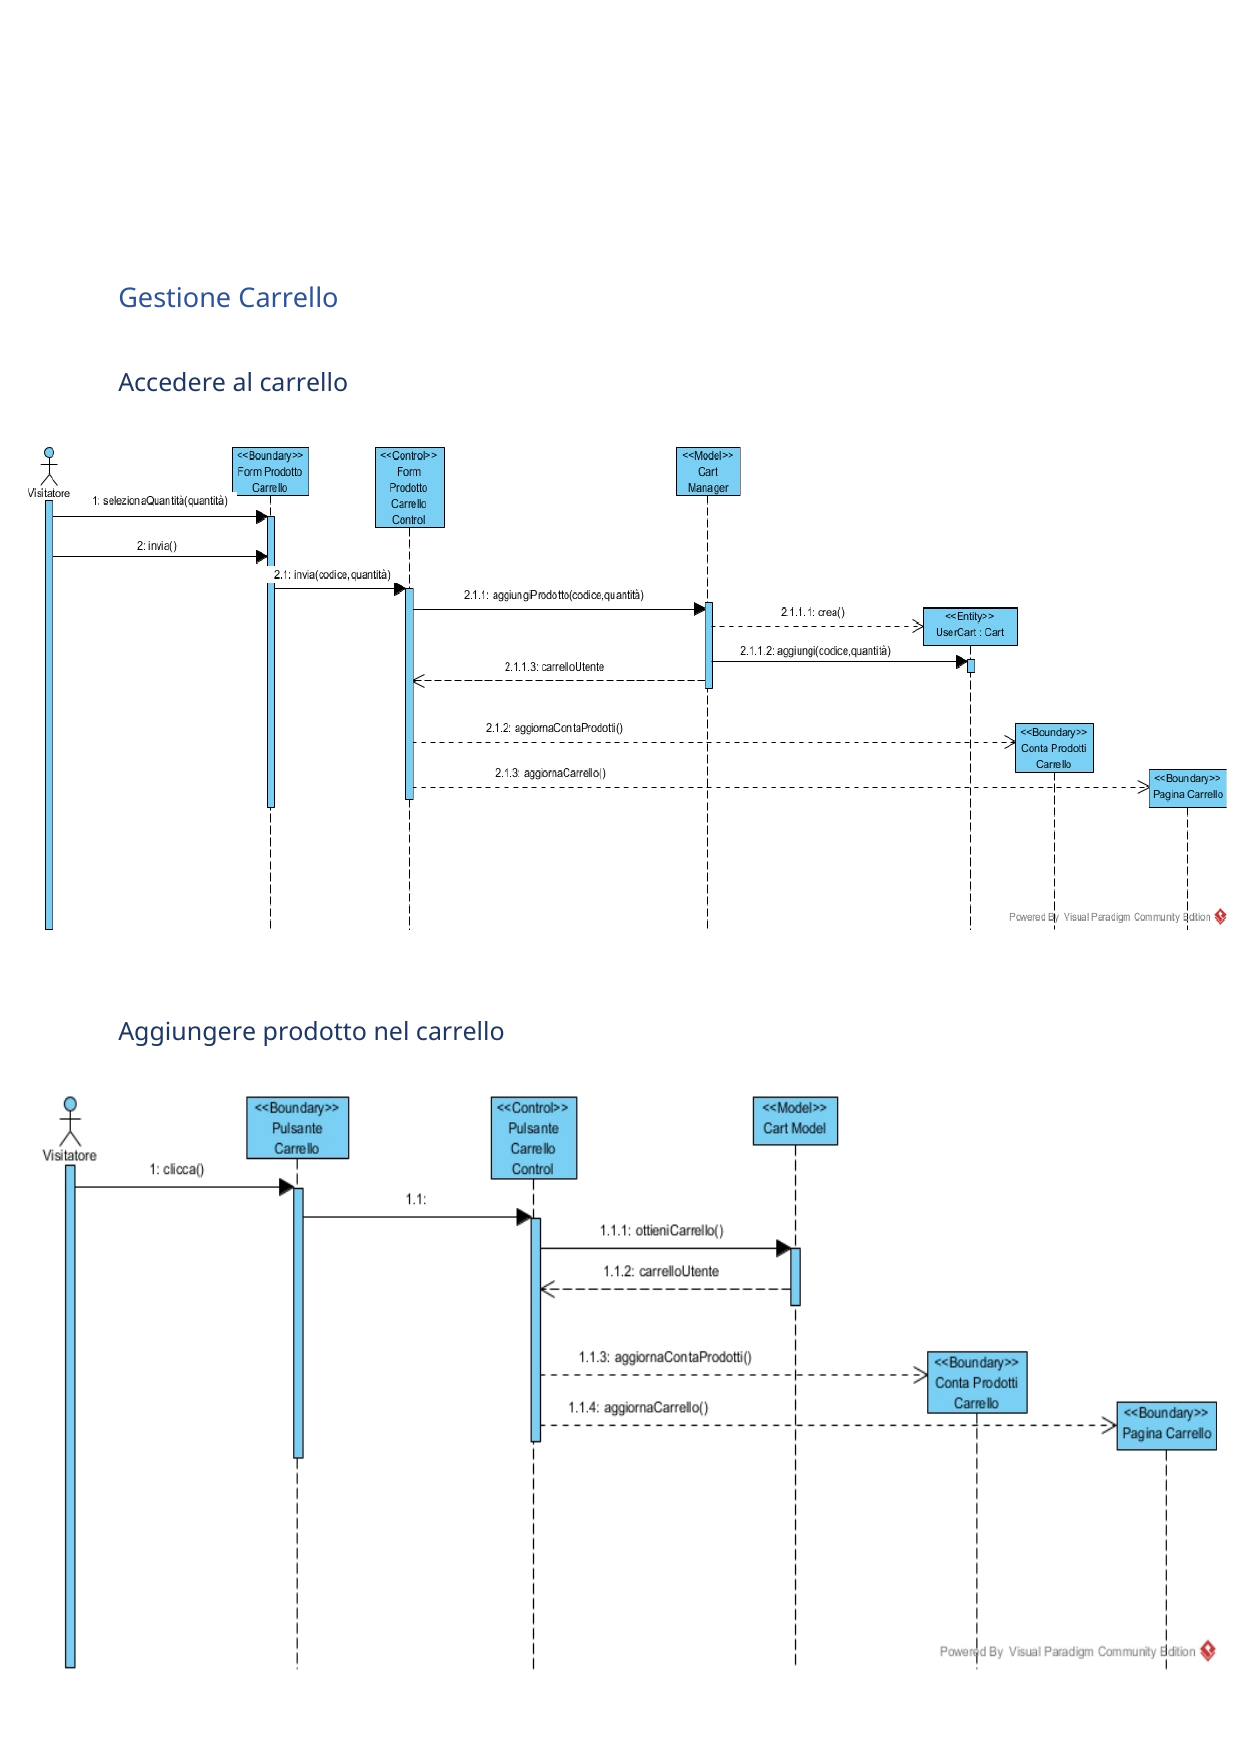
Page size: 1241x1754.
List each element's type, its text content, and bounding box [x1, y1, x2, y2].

picture [17, 445, 1226, 930]
subtitle Gestione Carrello [118, 278, 1122, 315]
subtitle Aggiungere prodotto nel carrello [118, 1013, 1122, 1047]
subtitle Accedere al carrello [118, 365, 1122, 399]
picture [30, 1094, 1217, 1672]
